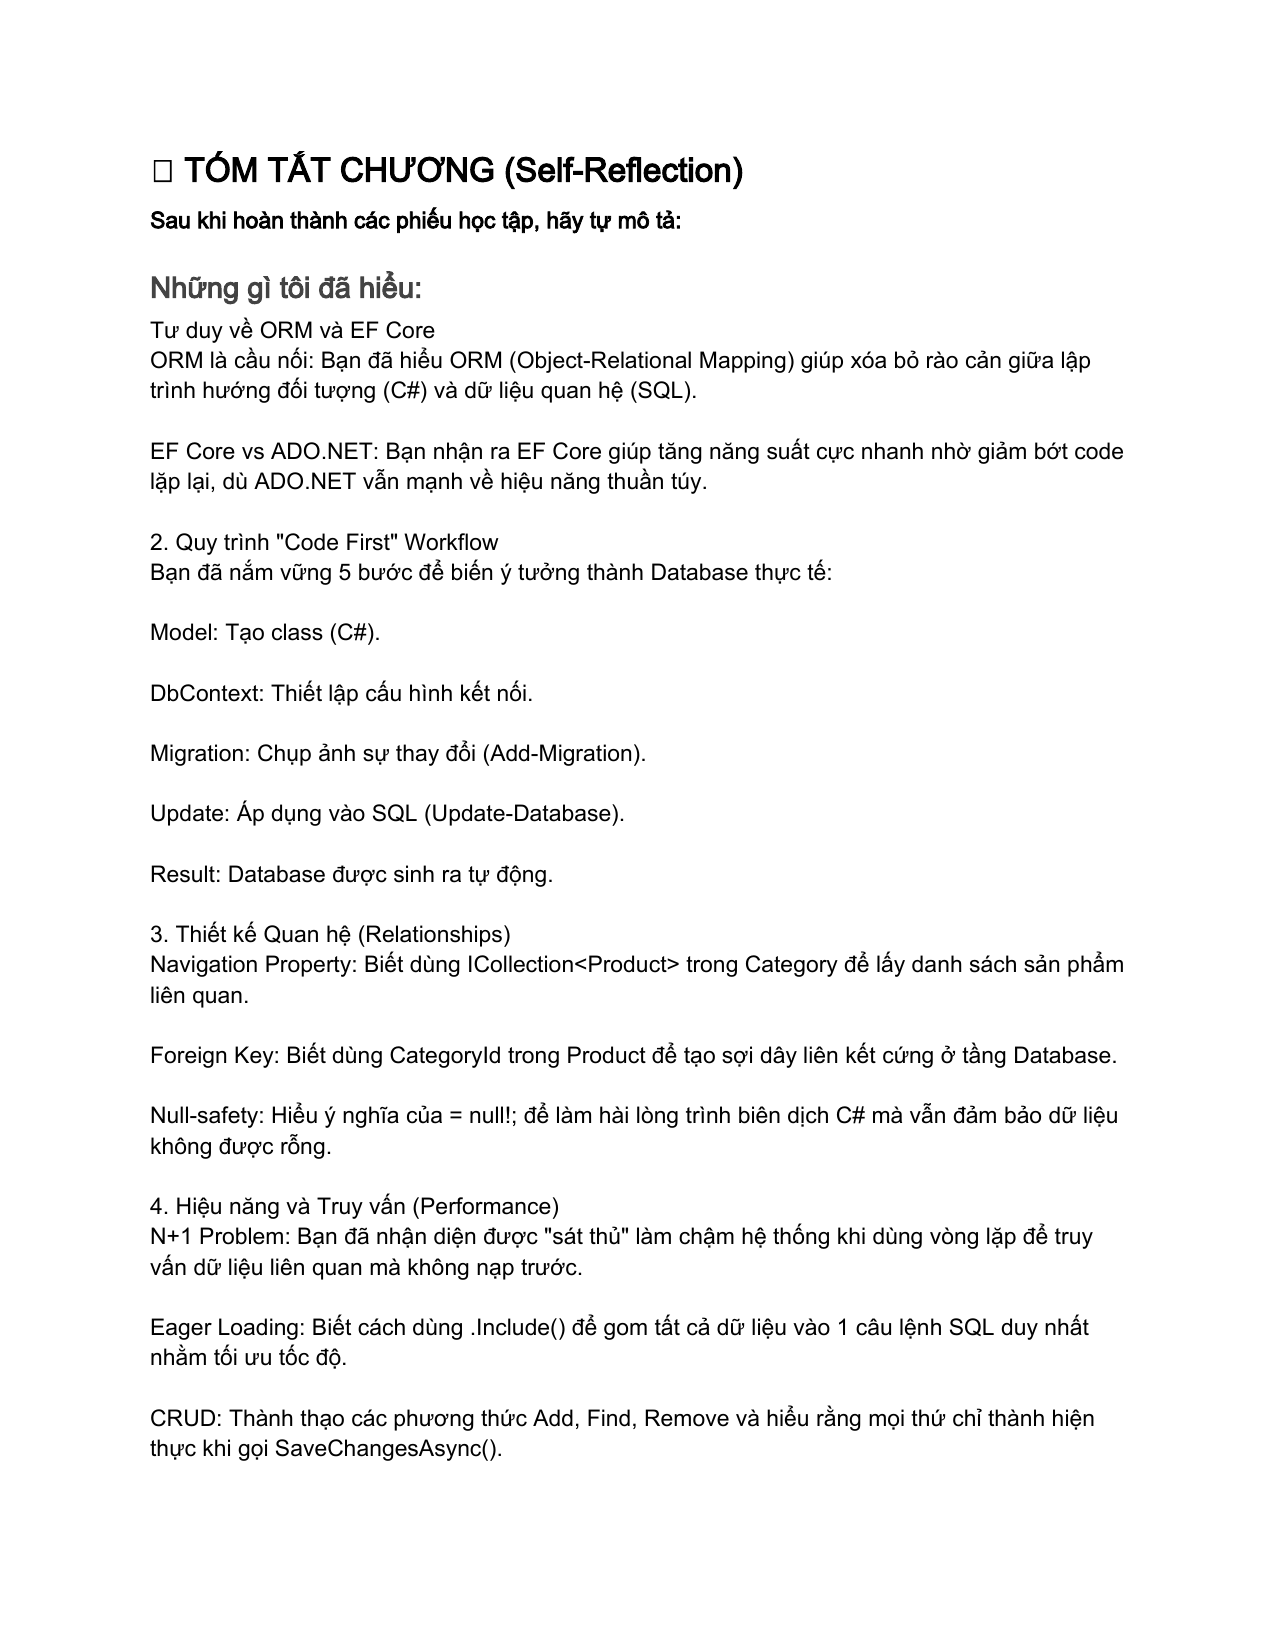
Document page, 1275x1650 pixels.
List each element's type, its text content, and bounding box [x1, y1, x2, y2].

text DbContext: Thiết lập cấu hình kết nối. [150, 679, 1125, 706]
text Null-safety: Hiểu ý nghĩa của = null!; để làm hài lòng trình biên dịch C# mà vẫn đảm bảo dữ liệu không được rỗng. [150, 1102, 1125, 1159]
text 2. Quy trình "Code First" Workflow [150, 528, 1125, 555]
text Model: Tạo class (C#). [150, 619, 1125, 646]
text N+1 Problem: Bạn đã nhận diện được "sát thủ" làm chậm hệ thống khi dùng vòng lặp để truy vấn dữ liệu liên quan mà không nạp trước. [150, 1223, 1125, 1280]
text 3. Thiết kế Quan hệ (Relationships) [150, 921, 1125, 948]
text Foreign Key: Biết dùng CategoryId trong Product để tạo sợi dây liên kết cứng ở tầng Database. [150, 1042, 1125, 1068]
text Navigation Property: Biết dùng ICollection<Product> trong Category để lấy danh sách sản phẩm liên quan. [150, 951, 1125, 1008]
text Migration: Chụp ảnh sự thay đổi (Add-Migration). [150, 740, 1125, 766]
text Sau khi hoàn thành các phiếu học tập, hãy tự mô tả: [150, 207, 1125, 233]
text Tư duy về ORM và EF Core [150, 317, 1125, 343]
text Result: Database được sinh ra tự động. [150, 861, 1125, 887]
subtitle Những gì tôi đã hiểu: [150, 270, 1125, 304]
text CRUD: Thành thạo các phương thức Add, Find, Remove và hiểu rằng mọi thứ chỉ thành hiện thực khi gọi SaveChangesAsync(). [150, 1404, 1125, 1461]
text EF Core vs ADO.NET: Bạn nhận ra EF Core giúp tăng năng suất cực nhanh nhờ giảm bớt code lặp lại, dù ADO.NET vẫn mạnh về hiệu năng thuần túy. [150, 438, 1125, 494]
text Eager Loading: Biết cách dùng .Include() để gom tất cả dữ liệu vào 1 câu lệnh SQL duy nhất nhằm tối ưu tốc độ. [150, 1314, 1125, 1371]
text 4. Hiệu năng và Truy vấn (Performance) [150, 1193, 1125, 1219]
text Bạn đã nắm vững 5 bước để biến ý tưởng thành Database thực tế: [150, 559, 1125, 585]
text ORM là cầu nối: Bạn đã hiểu ORM (Object-Relational Mapping) giúp xóa bỏ rào cản giữa lập trình hướng đối tượng (C#) và dữ liệu quan hệ (SQL). [150, 347, 1125, 404]
text Update: Áp dụng vào SQL (Update-Database). [150, 800, 1125, 827]
subtitle 📌 TÓM TẮT CHƯƠNG (Self-Reflection) [150, 150, 1125, 188]
